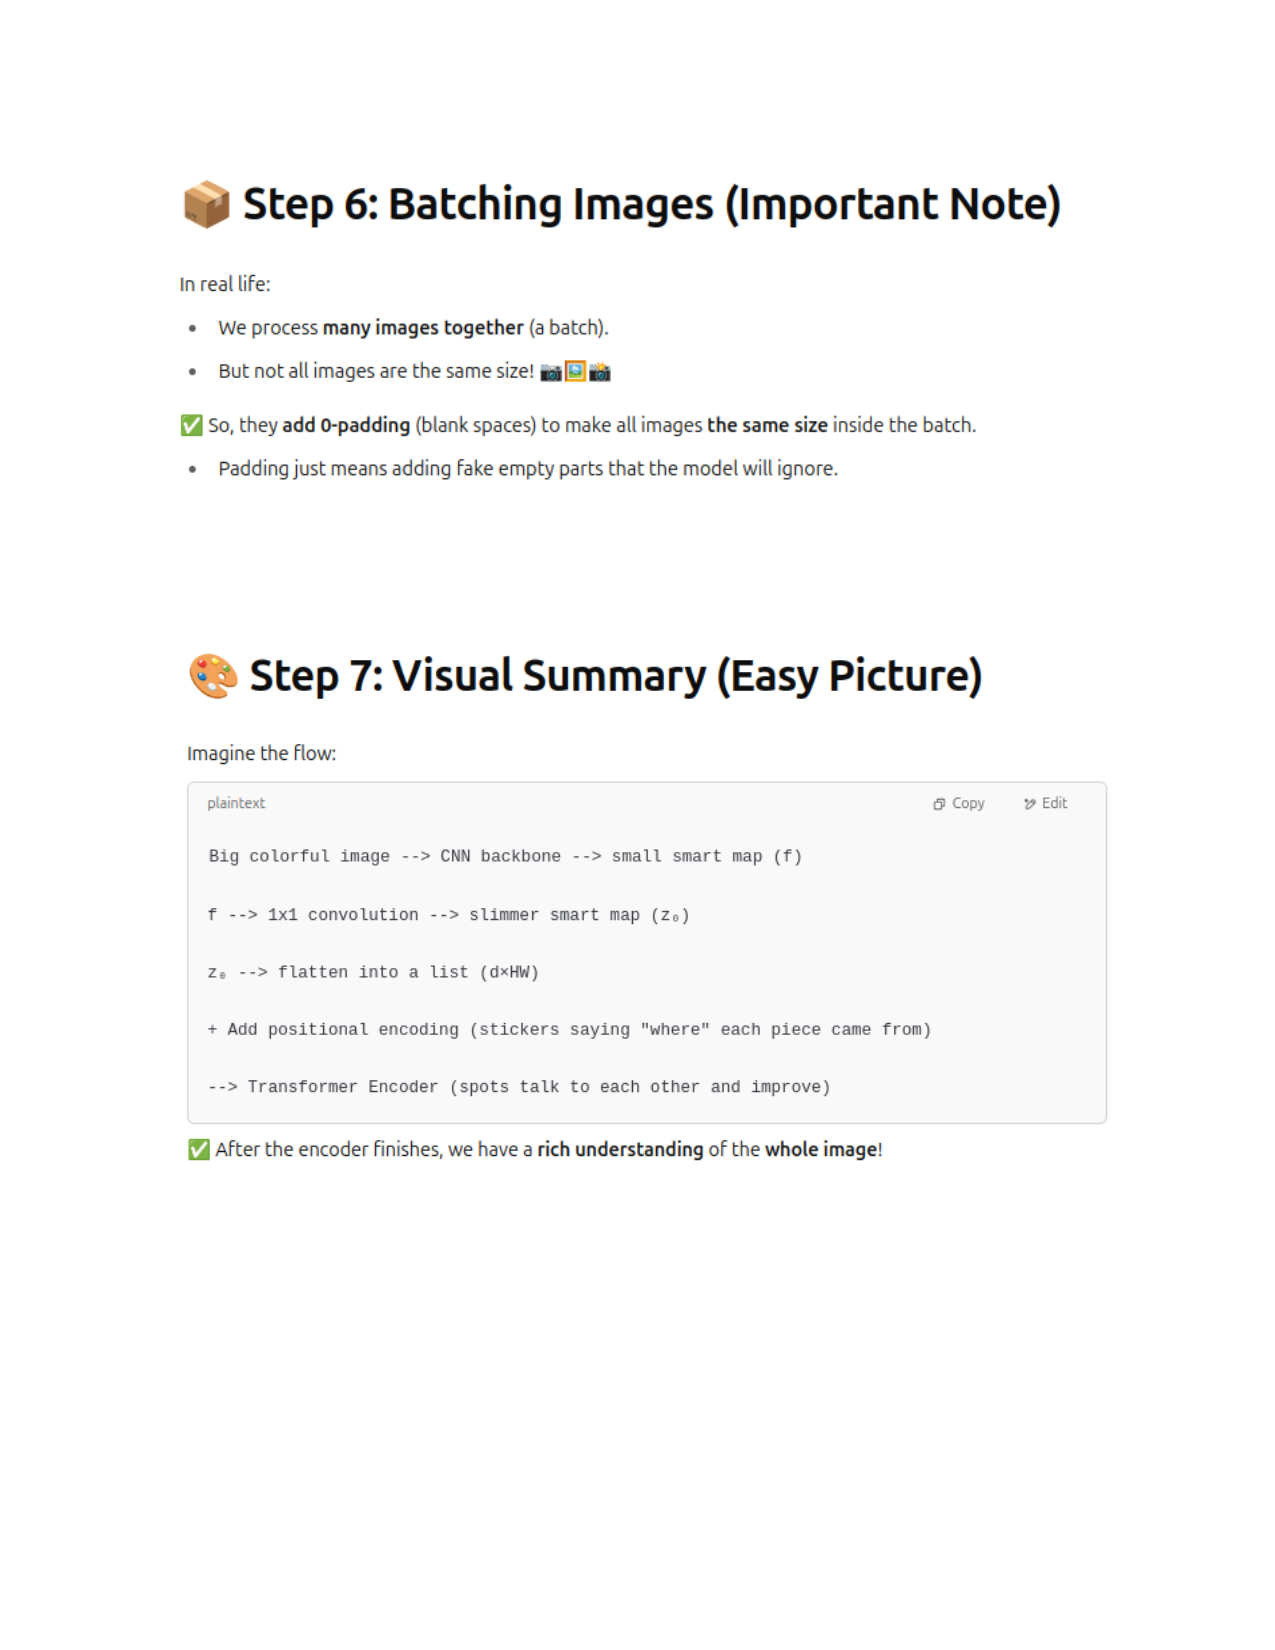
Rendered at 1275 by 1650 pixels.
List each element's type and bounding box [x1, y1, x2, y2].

picture [150, 640, 1125, 1179]
picture [150, 150, 1125, 504]
